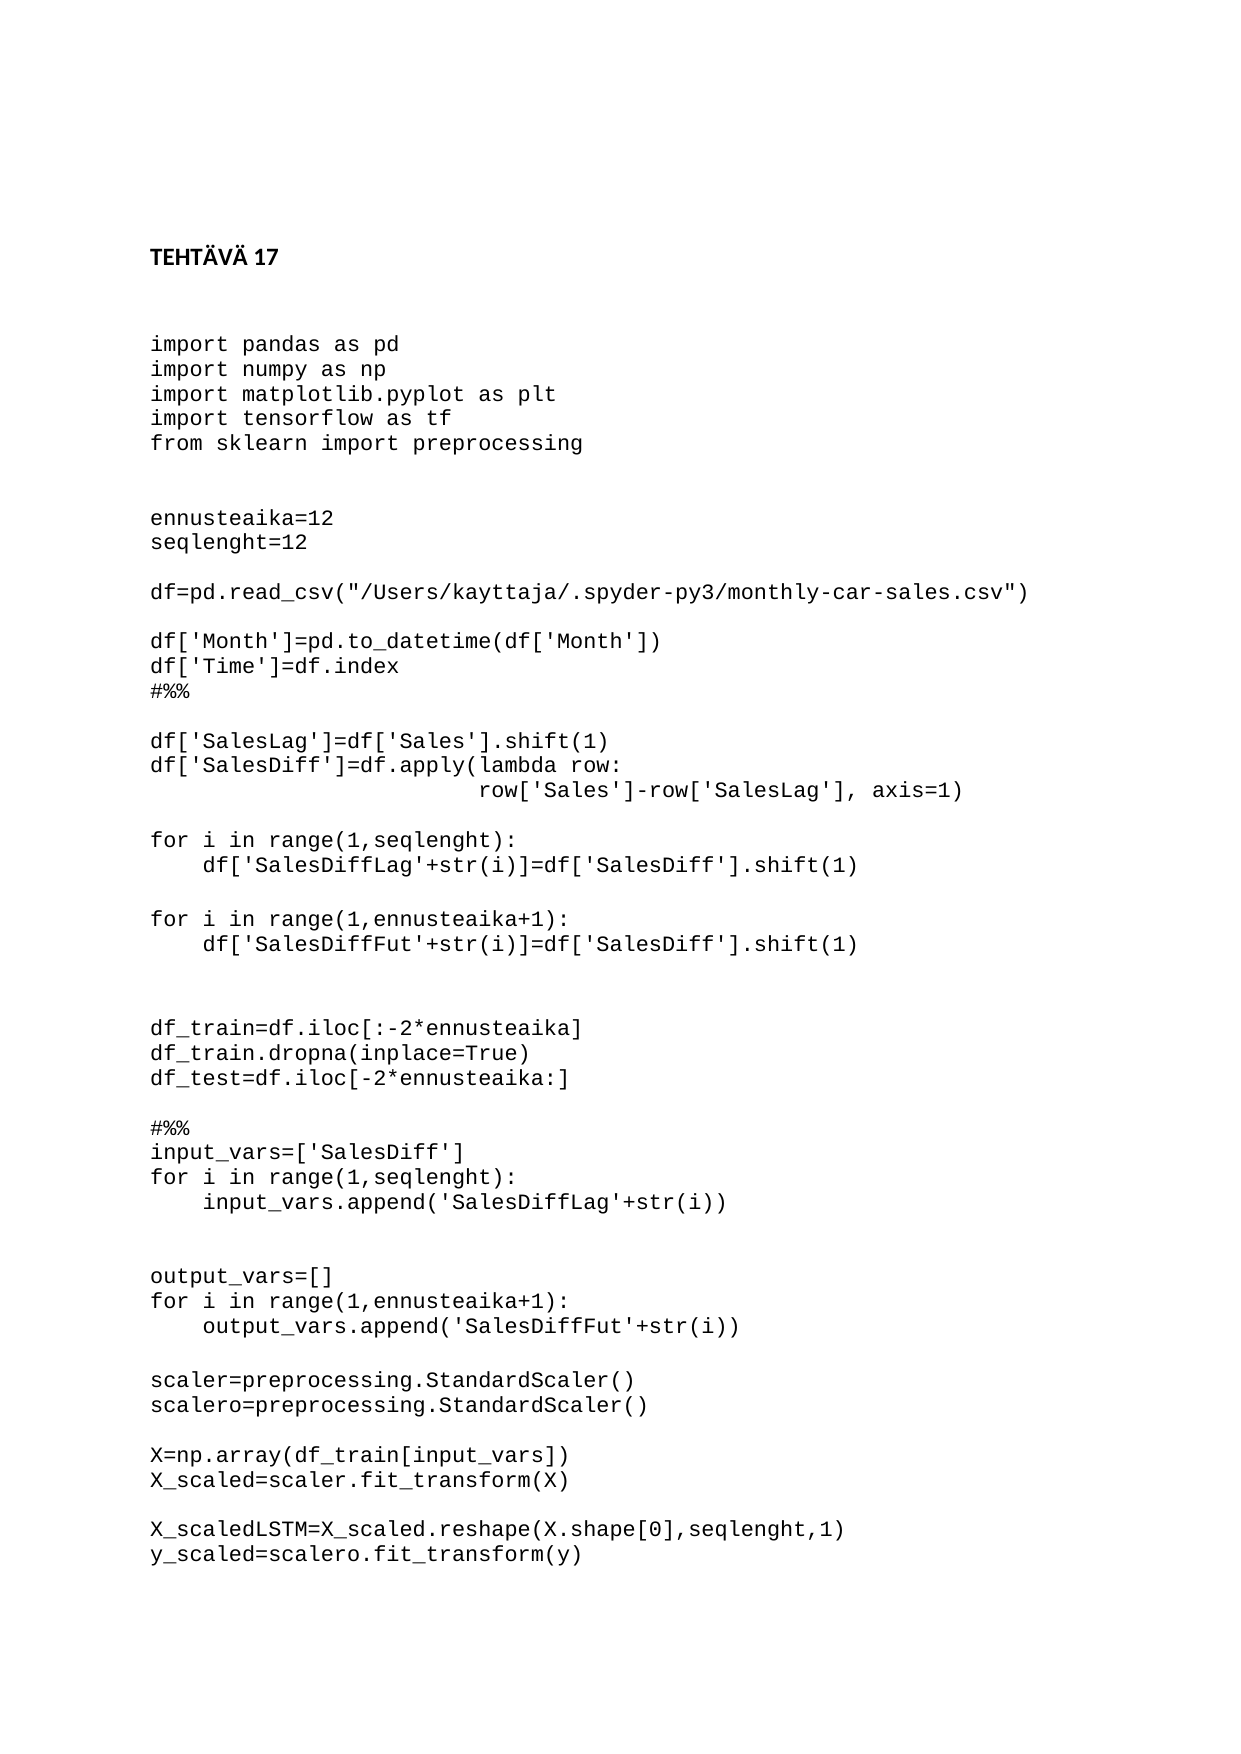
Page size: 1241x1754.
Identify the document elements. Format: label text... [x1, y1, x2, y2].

text X_scaledLSTM=X_scaled.reshape(X.shape[0],seqlenght,1) [150, 1518, 1090, 1543]
text df['SalesDiffFut'+str(i)]=df['SalesDiff'].shift(1) [150, 933, 1090, 958]
text #%% [150, 680, 1090, 705]
text seqlenght=12 [150, 531, 1090, 556]
text df['SalesDiffLag'+str(i)]=df['SalesDiff'].shift(1) [150, 854, 1090, 878]
text df['Month']=pd.to_datetime(df['Month']) [150, 631, 1090, 655]
text input_vars.append('SalesDiffLag'+str(i)) [150, 1191, 1090, 1216]
text output_vars.append('SalesDiffFut'+str(i)) [150, 1315, 1090, 1340]
text import tensorflow as tf [150, 407, 1090, 432]
text for i in range(1,seqlenght): [150, 1166, 1090, 1191]
text import pandas as pd [150, 333, 1090, 358]
text row['Sales']-row['SalesLag'], axis=1) [150, 779, 1090, 804]
text df_train.dropna(inplace=True) [150, 1042, 1090, 1067]
text ennusteaika=12 [150, 507, 1090, 531]
text df['SalesLag']=df['Sales'].shift(1) [150, 730, 1090, 754]
text scalero=preprocessing.StandardScaler() [150, 1394, 1090, 1419]
text df['SalesDiff']=df.apply(lambda row: [150, 754, 1090, 779]
text for i in range(1,seqlenght): [150, 829, 1090, 854]
text X_scaled=scaler.fit_transform(X) [150, 1469, 1090, 1493]
text scaler=preprocessing.StandardScaler() [150, 1369, 1090, 1394]
text import numpy as np [150, 358, 1090, 383]
text df_train=df.iloc[:-2*ennusteaika] [150, 1017, 1090, 1042]
text TEHTÄVÄ 17 [150, 242, 1090, 272]
text input_vars=['SalesDiff'] [150, 1141, 1090, 1166]
text import matplotlib.pyplot as plt [150, 383, 1090, 407]
text for i in range(1,ennusteaika+1): [150, 1290, 1090, 1315]
text df=pd.read_csv("/Users/kayttaja/.spyder-py3/monthly-car-sales.csv") [150, 581, 1090, 606]
text from sklearn import preprocessing [150, 432, 1090, 457]
text X=np.array(df_train[input_vars]) [150, 1444, 1090, 1469]
text df['Time']=df.index [150, 655, 1090, 680]
text output_vars=[] [150, 1265, 1090, 1290]
text y_scaled=scalero.fit_transform(y) [150, 1543, 1090, 1568]
text for i in range(1,ennusteaika+1): [150, 908, 1090, 933]
text #%% [150, 1117, 1090, 1141]
text df_test=df.iloc[-2*ennusteaika:] [150, 1067, 1090, 1092]
